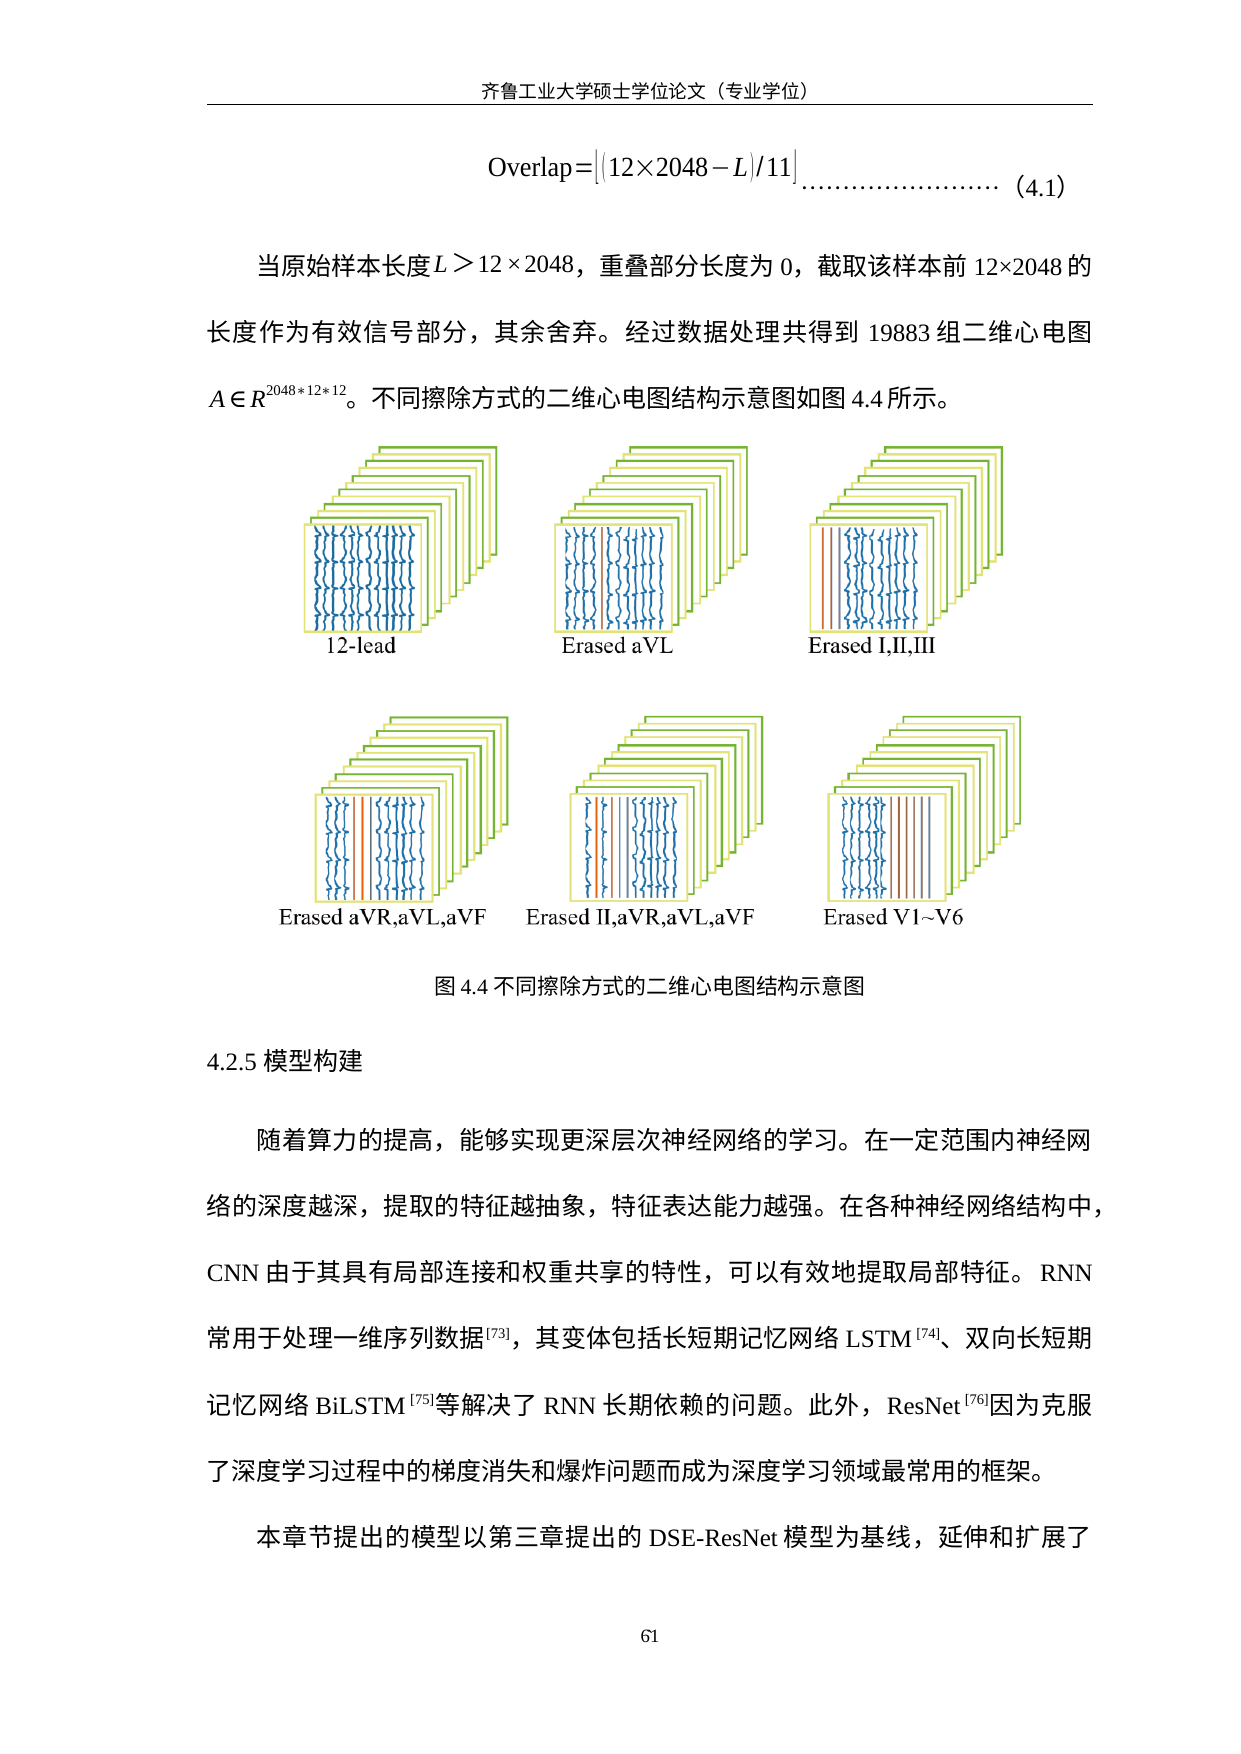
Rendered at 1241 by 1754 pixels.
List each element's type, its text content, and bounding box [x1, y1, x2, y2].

picture [278, 446, 1021, 931]
text 图4.4 不同擦除方式的二维心电图结构示意图 [207, 968, 1093, 1001]
text 当原始样本长度，重叠部分长度为0，截取该样本前12×2048的长度作为有效信号部分，其余舍弃。经过数据处理共得到19883组二维心电图。不同擦除方式的二维心电图结构示意图如图4.4所示。 [207, 231, 1093, 430]
text 随着算力的提高，能够实现更深层次神经网络的学习。在一定范围内神经网络的深度越深，提取的特征越抽象，特征表达能力越强。在各种神经网络结构中，CNN由于其具有局部连接和权重共享的特性，可以有效地提取局部特征。RNN常用于处理一维序列数据[73]，其变体包括长短期记忆网络LSTM [74]、双向长短期记忆网络BiLSTM [75]等解决了RNN长期依赖的问题。此外，ResNet [76]因为克服了深度学习过程中的梯度消失和爆炸问题而成为深度学习领域最常用的框架。 [207, 1105, 1093, 1503]
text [207, 1503, 1093, 1569]
text （4.1） [207, 148, 1093, 214]
text 4.2.5 模型构建 [207, 1026, 1093, 1093]
